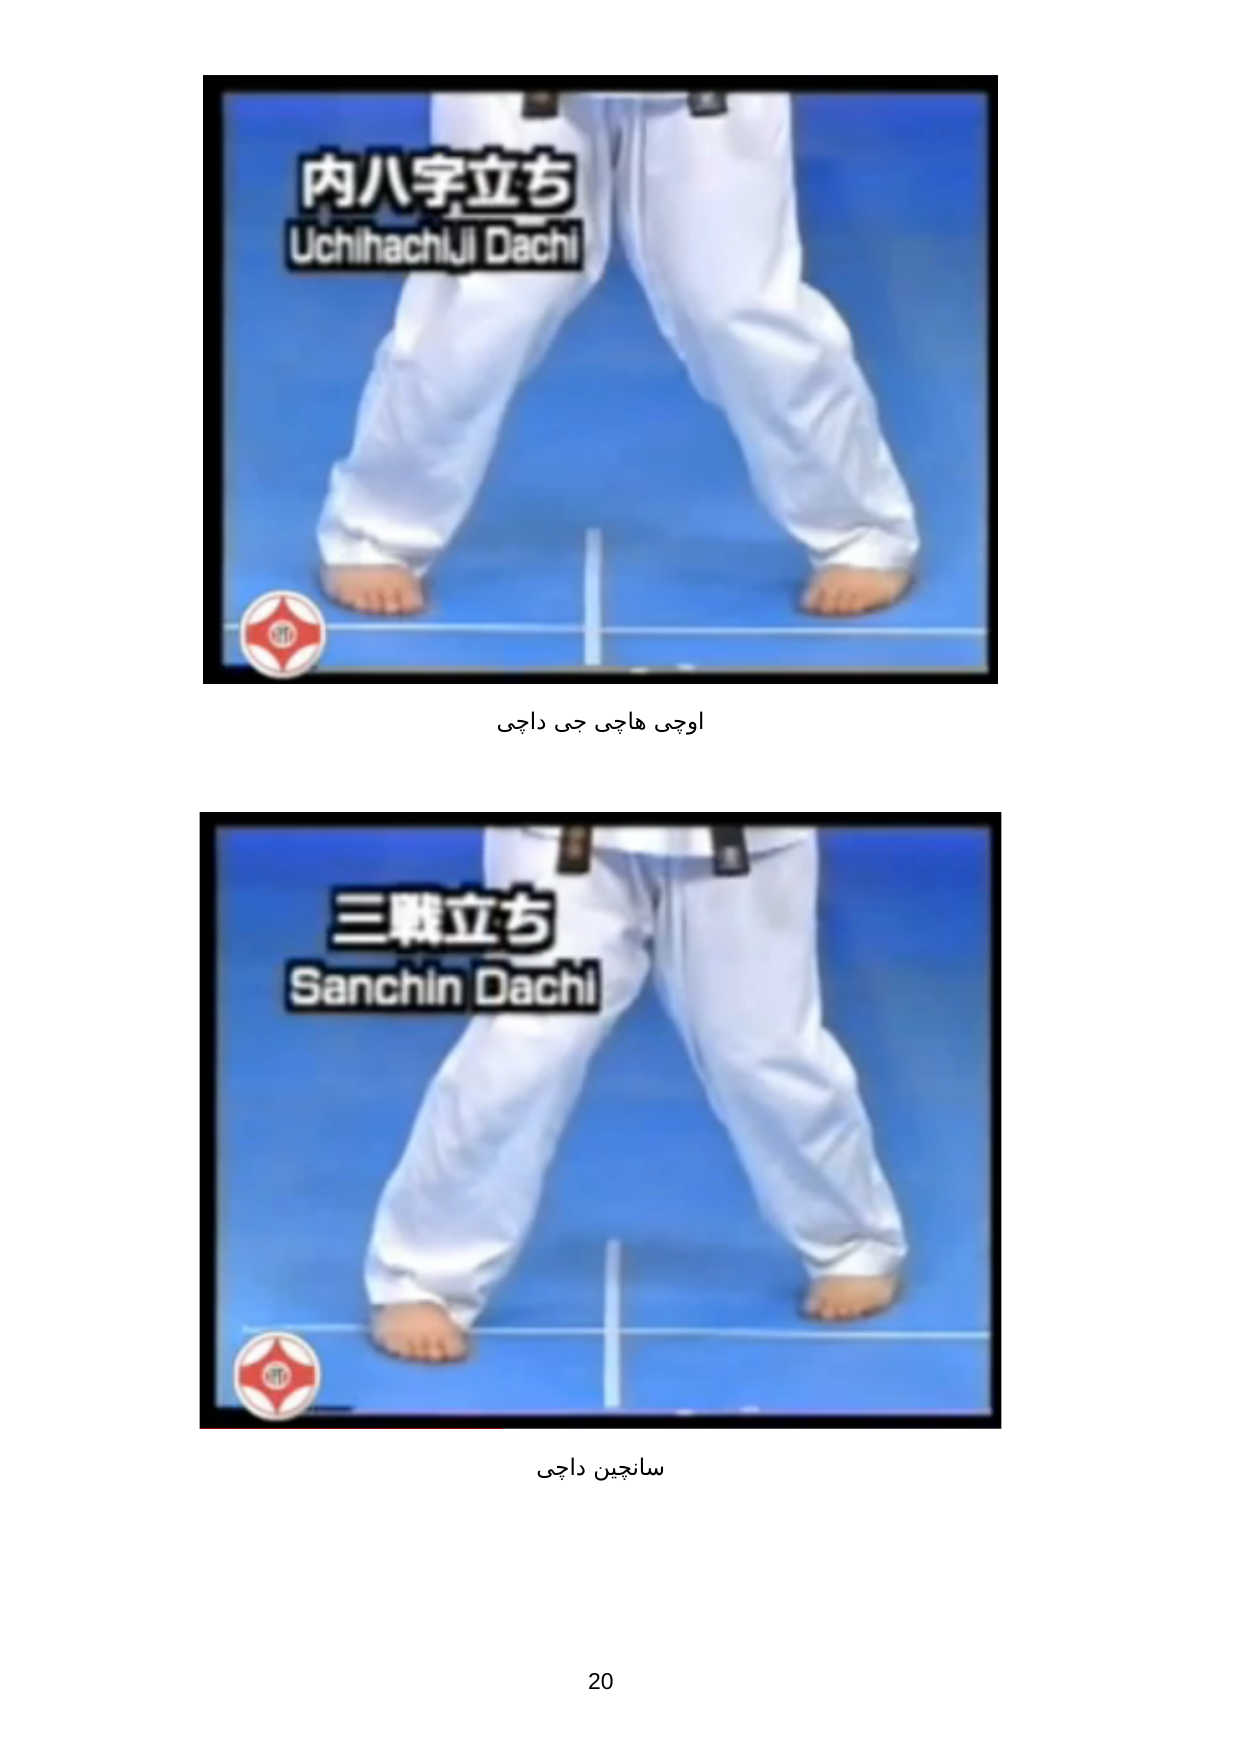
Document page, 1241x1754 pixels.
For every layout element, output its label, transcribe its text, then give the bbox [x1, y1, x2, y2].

text سانچین داچی [66, 1454, 1135, 1480]
text اوچی هاچی جی داچی [66, 708, 1135, 735]
picture [203, 75, 998, 684]
picture [199, 812, 1002, 1429]
